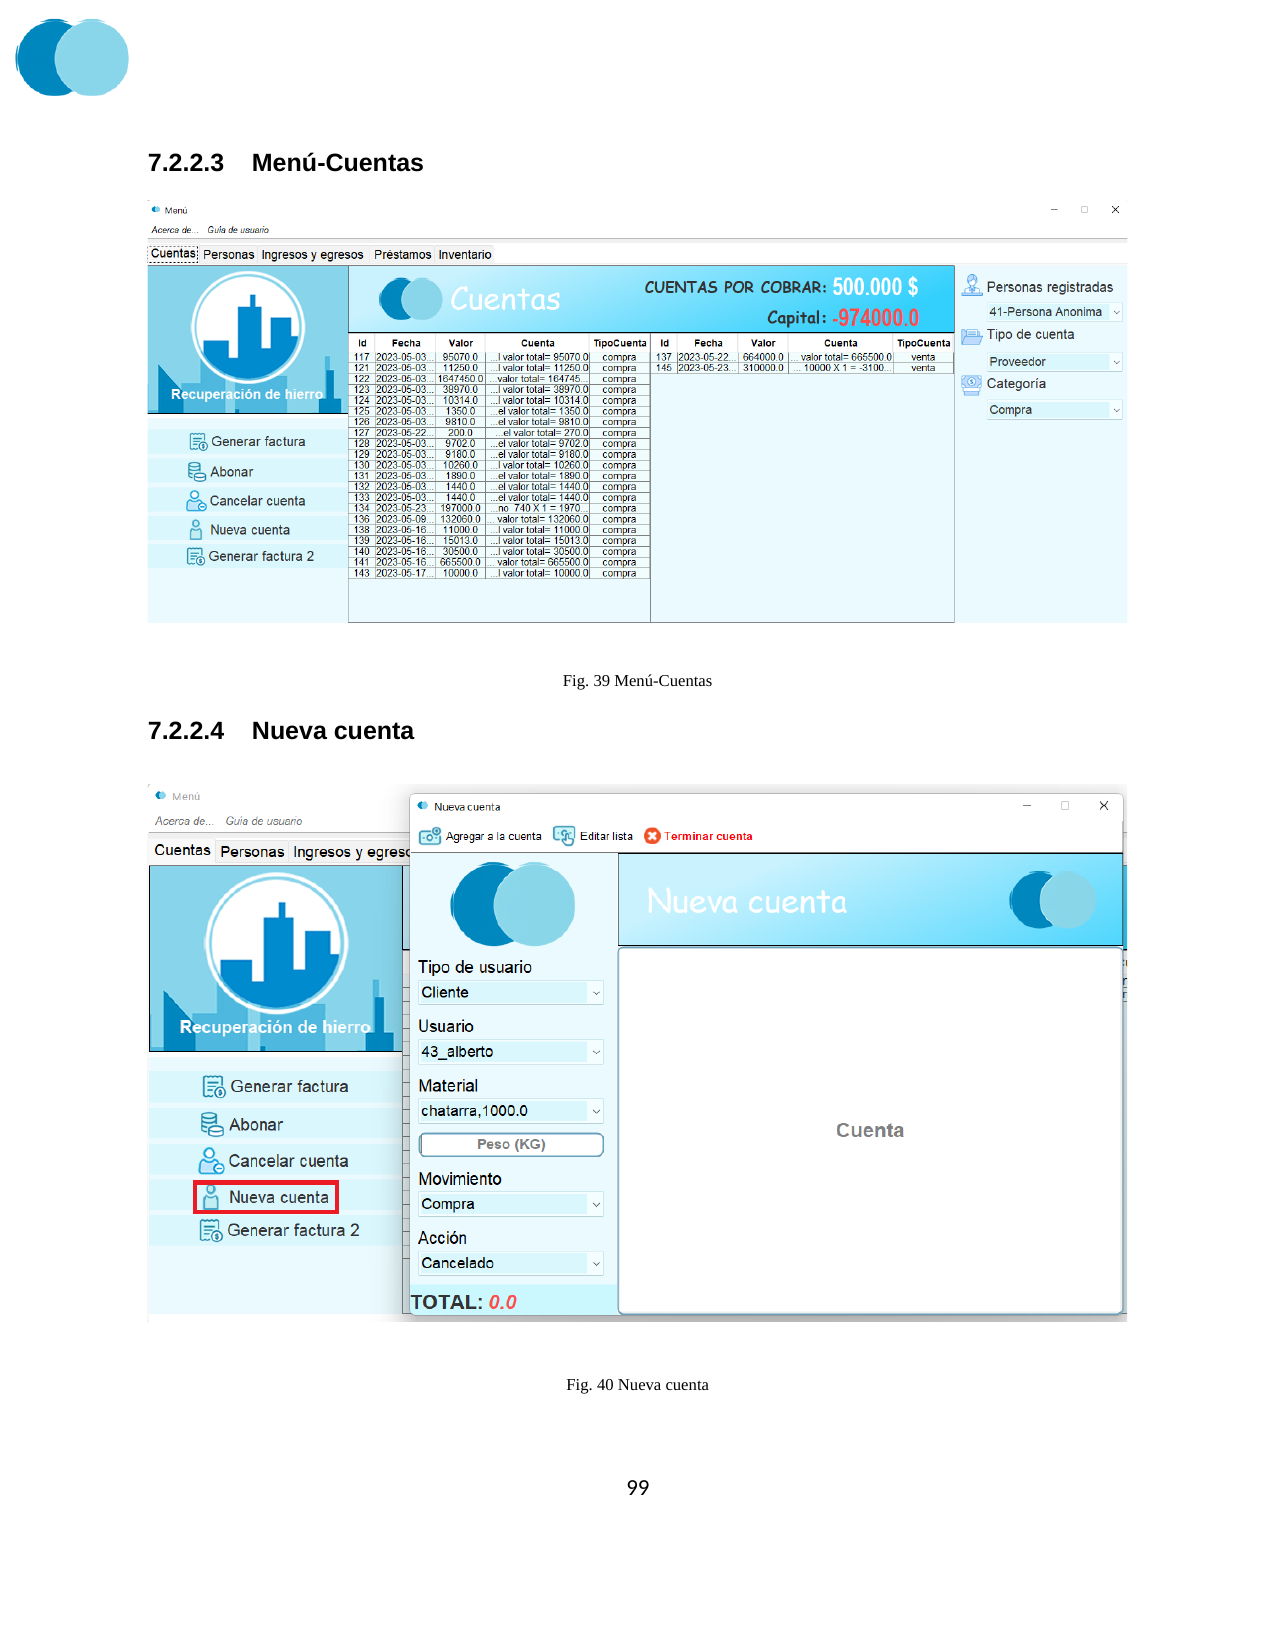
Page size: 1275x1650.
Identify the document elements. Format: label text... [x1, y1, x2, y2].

picture [13, 16, 131, 99]
subtitle 7.2.2.4 Nueva cuenta [148, 716, 1127, 745]
text Fig. 39 Menú-Cuentas [148, 630, 1127, 689]
text Fig. 40 Nueva cuenta [148, 1334, 1127, 1394]
picture [147, 784, 1128, 1334]
picture [147, 200, 1128, 630]
subtitle 7.2.2.3 Menú-Cuentas [148, 148, 1127, 176]
